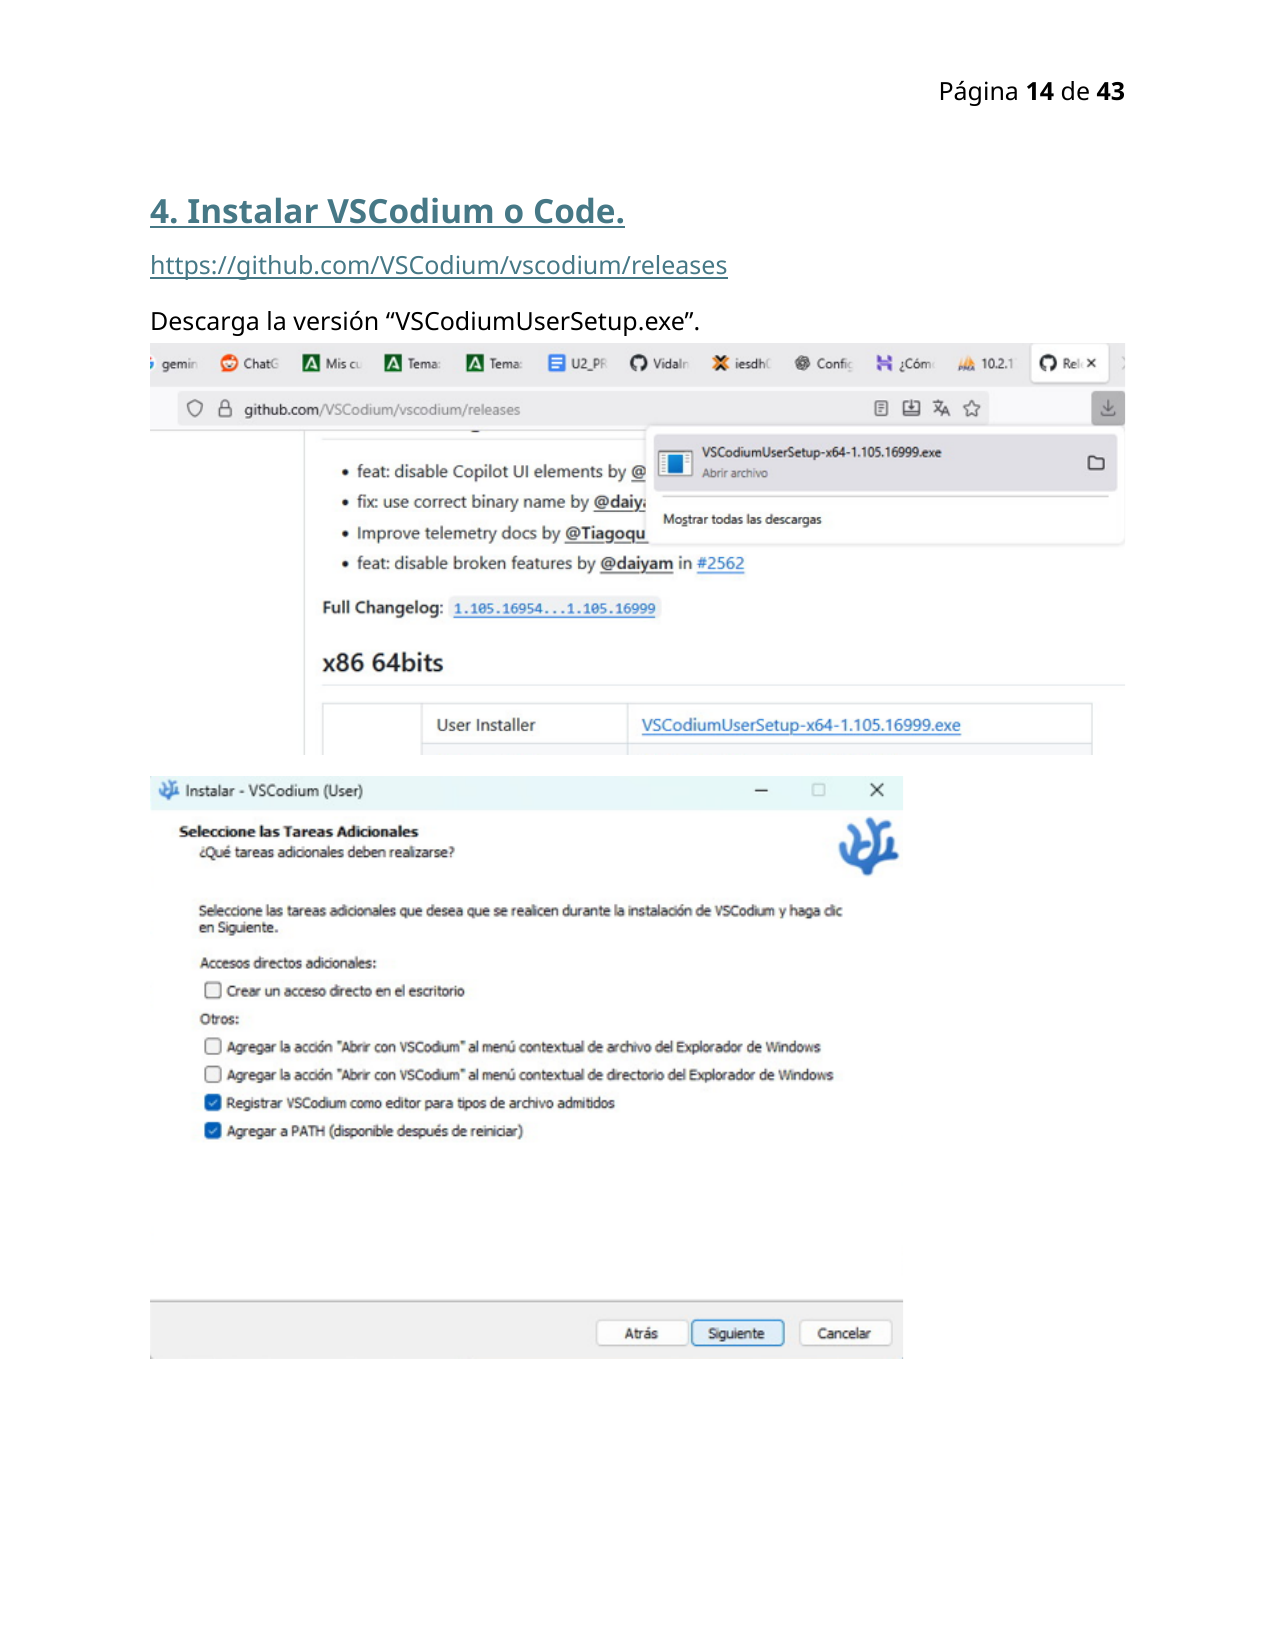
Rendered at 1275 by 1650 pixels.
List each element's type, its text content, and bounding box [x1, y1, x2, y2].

text https://github.com/VSCodium/vscodium/releases [150, 248, 1125, 282]
text Descarga la versión “VSCodiumUserSetup.exe”. [150, 304, 1125, 343]
text 4. Instalar VSCodium o Code. [150, 187, 1125, 233]
picture [150, 343, 1125, 755]
picture [150, 776, 904, 1359]
